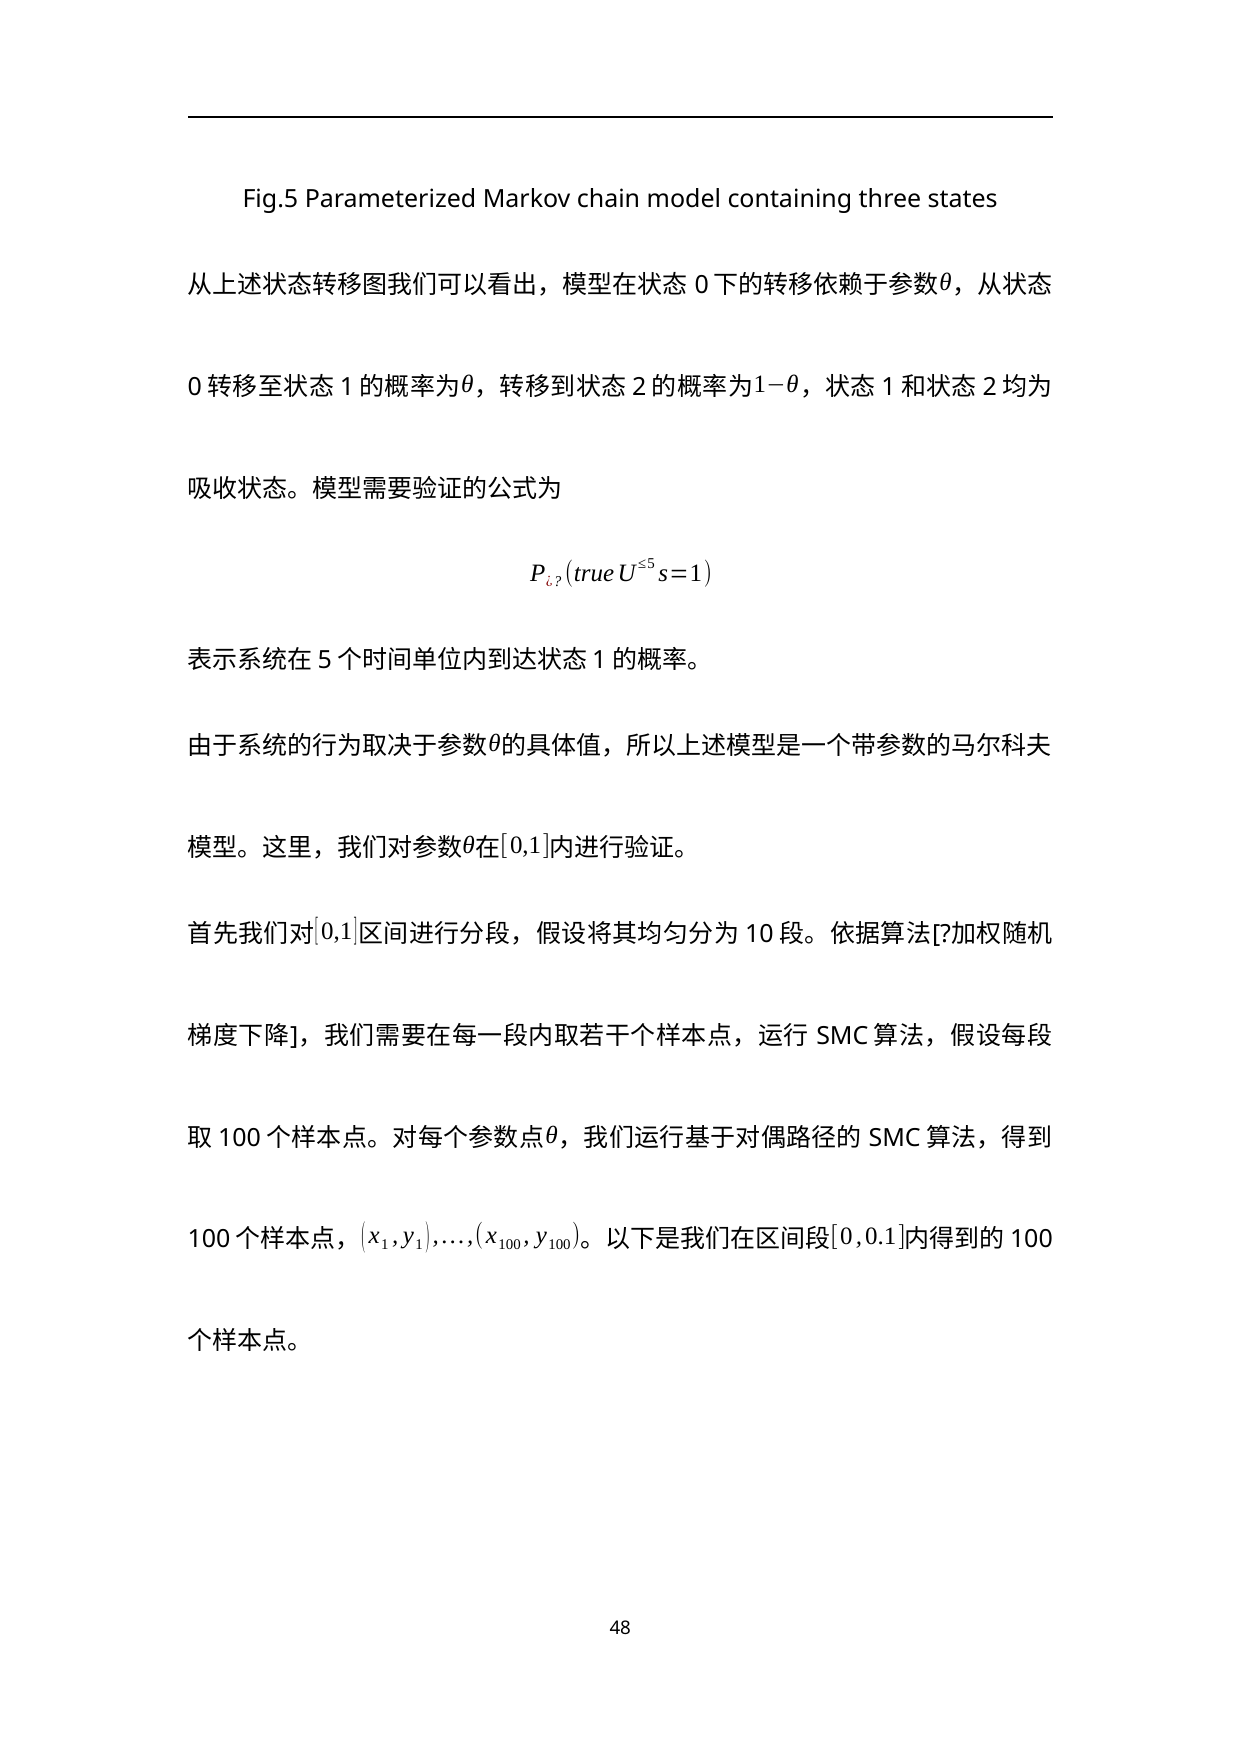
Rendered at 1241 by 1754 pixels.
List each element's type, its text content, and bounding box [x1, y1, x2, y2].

text 由于系统的行为取决于参数的具体值，所以上述模型是一个带参数的马尔科夫模型。这里，我们对参数在内进行验证。 [187, 709, 1053, 879]
text Fig.5 Parameterized Markov chain model containing three states [187, 164, 1053, 232]
text 首先我们对区间进行分段，假设将其均匀分为10段。依据算法[?加权随机梯度下降]，我们需要在每一段内取若干个样本点，运行SMC算法，假设每段取100个样本点。对每个参数点，我们运行基于对偶路径的SMC算法，得到100个样本点，。以下是我们在区间段内得到的100个样本点。 [187, 897, 1053, 1373]
text 表示系统在5个时间单位内到达状态1 的概率。 [187, 623, 1053, 691]
text 从上述状态转移图我们可以看出，模型在状态0下的转移依赖于参数，从状态0转移至状态1的概率为，转移到状态2的概率为，状态1和状态2均为吸收状态。模型需要验证的公式为 [187, 249, 1053, 520]
